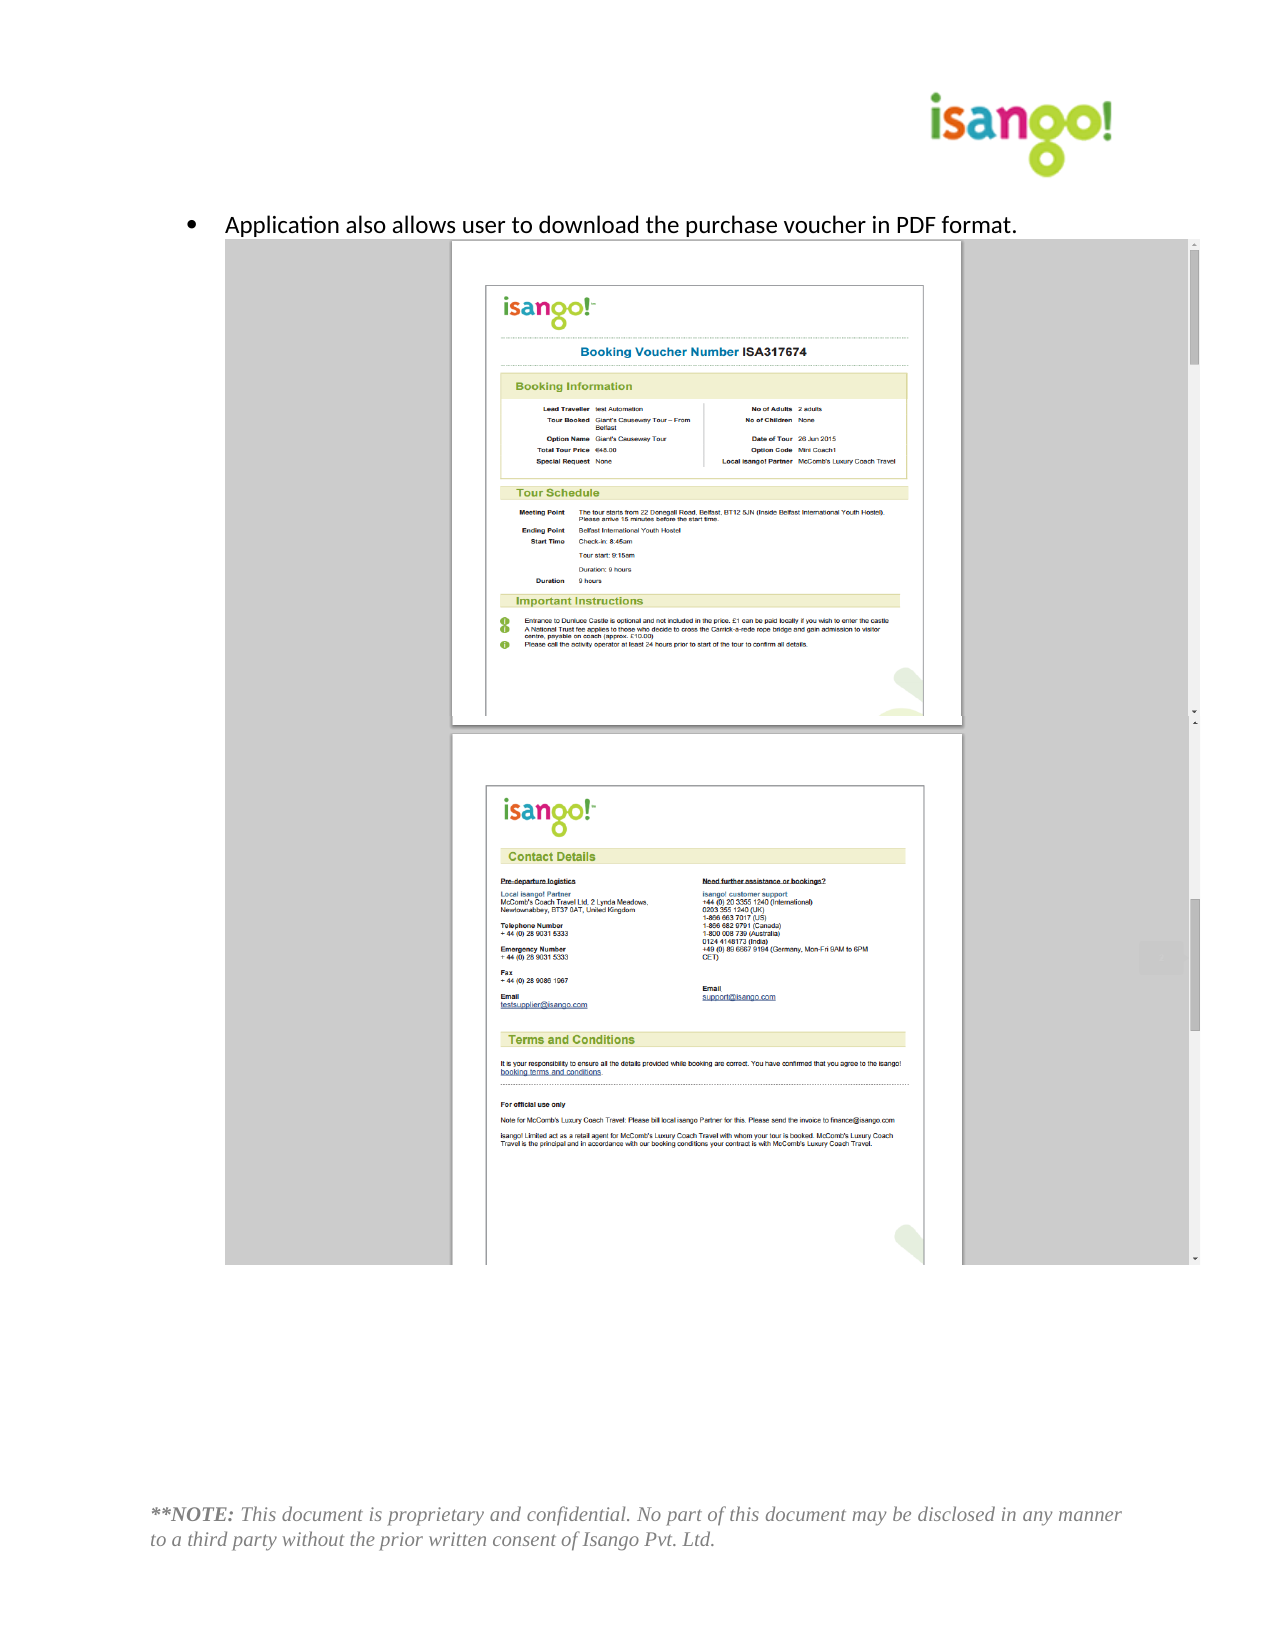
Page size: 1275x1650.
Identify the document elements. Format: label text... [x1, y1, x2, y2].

list Application also allows user to download the purchase voucher in PDF format. [187, 209, 1125, 239]
picture [921, 74, 1126, 179]
picture [225, 239, 1200, 1265]
